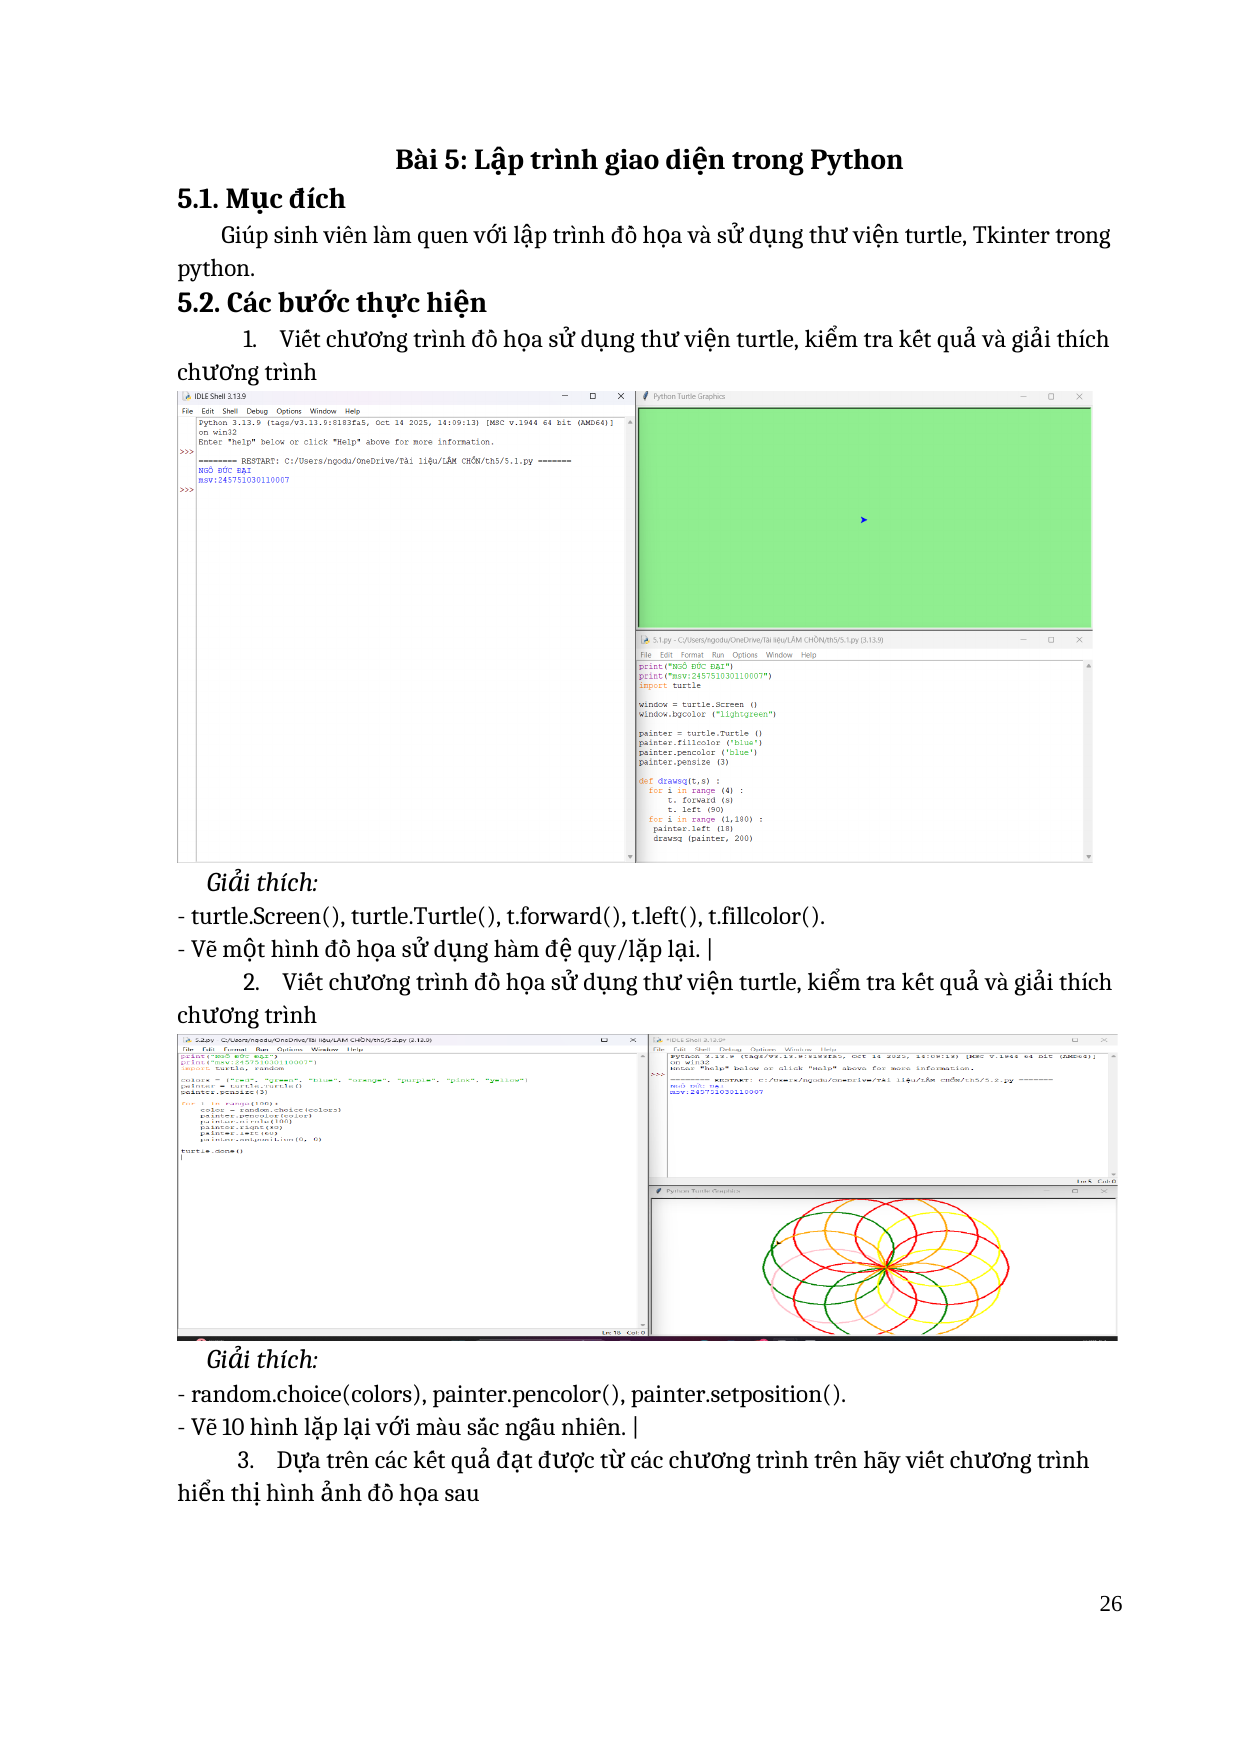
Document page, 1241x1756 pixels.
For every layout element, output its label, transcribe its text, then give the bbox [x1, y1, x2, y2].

text 5.1. Mục đích [177, 182, 1122, 216]
text - turtle.Screen(), turtle.Turtle(), t.forward(), t.left(), t.fillcolor(). [177, 902, 1122, 931]
text - Vẽ 10 hình lặp lại với màu sắc ngẫu nhiên. | [177, 1413, 1122, 1442]
text - Vẽ một hình đồ họa sử dụng hàm đệ quy/lặp lại. | [177, 935, 1122, 964]
text 1. Viết chương trình đồ họa sử dụng thư viện turtle, kiểm tra kết quả và giải thích chương trình [177, 325, 1122, 387]
text - random.choice(colors), painter.pencolor(), painter.setposition(). [177, 1380, 1122, 1409]
text 2. Viết chương trình đồ họa sử dụng thư viện turtle, kiểm tra kết quả và giải thích chương trình [177, 968, 1122, 1030]
picture [177, 391, 1093, 863]
text 5.2. Các bước thực hiện [177, 287, 1122, 320]
text Giải thích: [177, 867, 1122, 898]
text Giúp sinh viên làm quen với lập trình đồ họa và sử dụng thư viện turtle, Tkinter trong python. [177, 221, 1122, 282]
text 3. Dựa trên các kết quả đạt được từ các chương trình trên hãy viết chương trình hiển thị hình ảnh đồ họa sau [177, 1446, 1122, 1508]
text Giải thích: [177, 1344, 1122, 1375]
picture [177, 1034, 1118, 1341]
text Bài 5: Lập trình giao diện trong Python [177, 143, 1122, 177]
